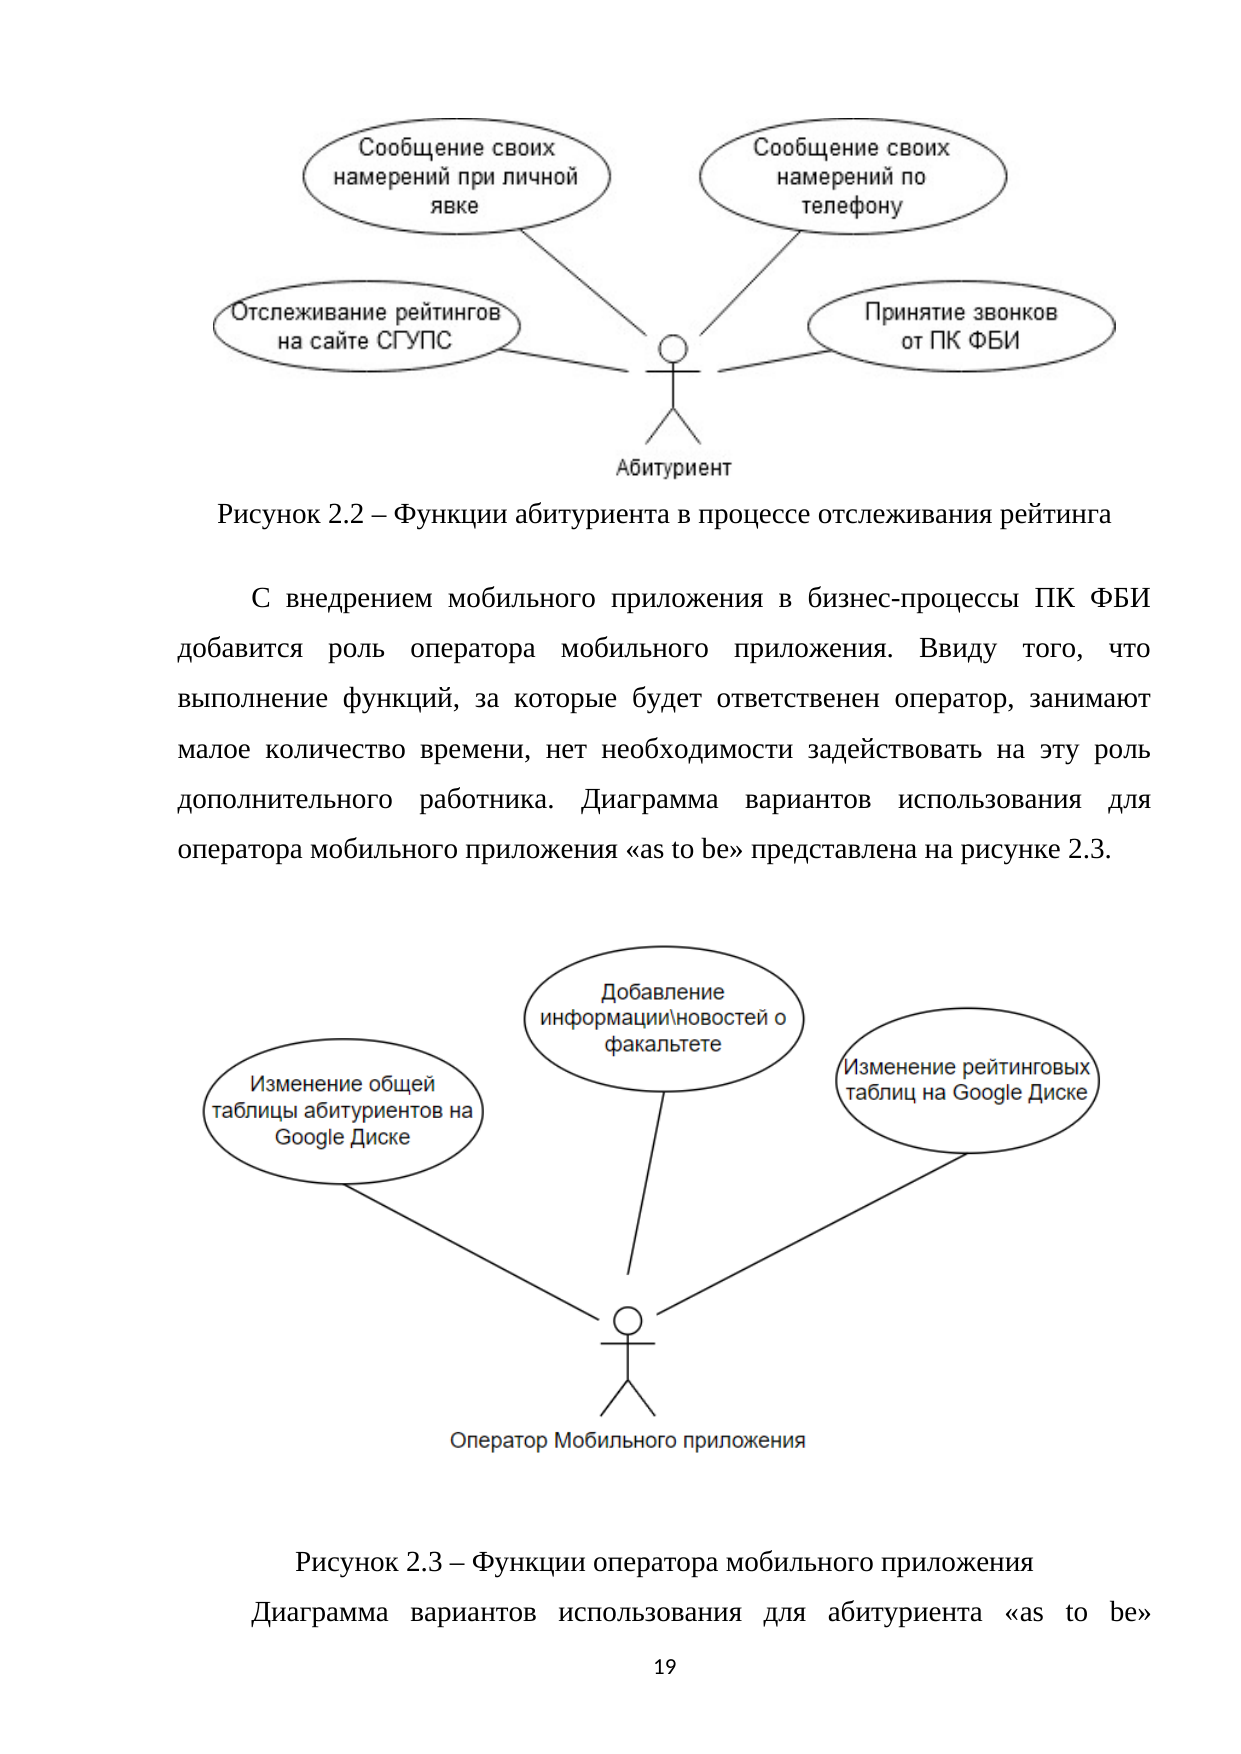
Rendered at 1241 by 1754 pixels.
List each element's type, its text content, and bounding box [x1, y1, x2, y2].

text Рисунок 2.3 – Функции оператора мобильного приложения [177, 1544, 1152, 1577]
text С внедрением мобильного приложения в бизнес-процессы ПК ФБИ добавится роль оператора мобильного приложения. Ввиду того, что выполнение функций, за которые будет ответственен оператор, занимают малое количество времени, нет необходимости задействовать на эту роль дополнительного работника. Диаграмма вариантов использования для оператора мобильного приложения «as to be» представлена на рисунке 2.3. [177, 580, 1152, 865]
text Рисунок 2.2 – Функции абитуриента в процессе отслеживания рейтинга [177, 496, 1152, 530]
picture [213, 118, 1116, 483]
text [177, 1594, 1152, 1628]
picture [177, 915, 1152, 1530]
